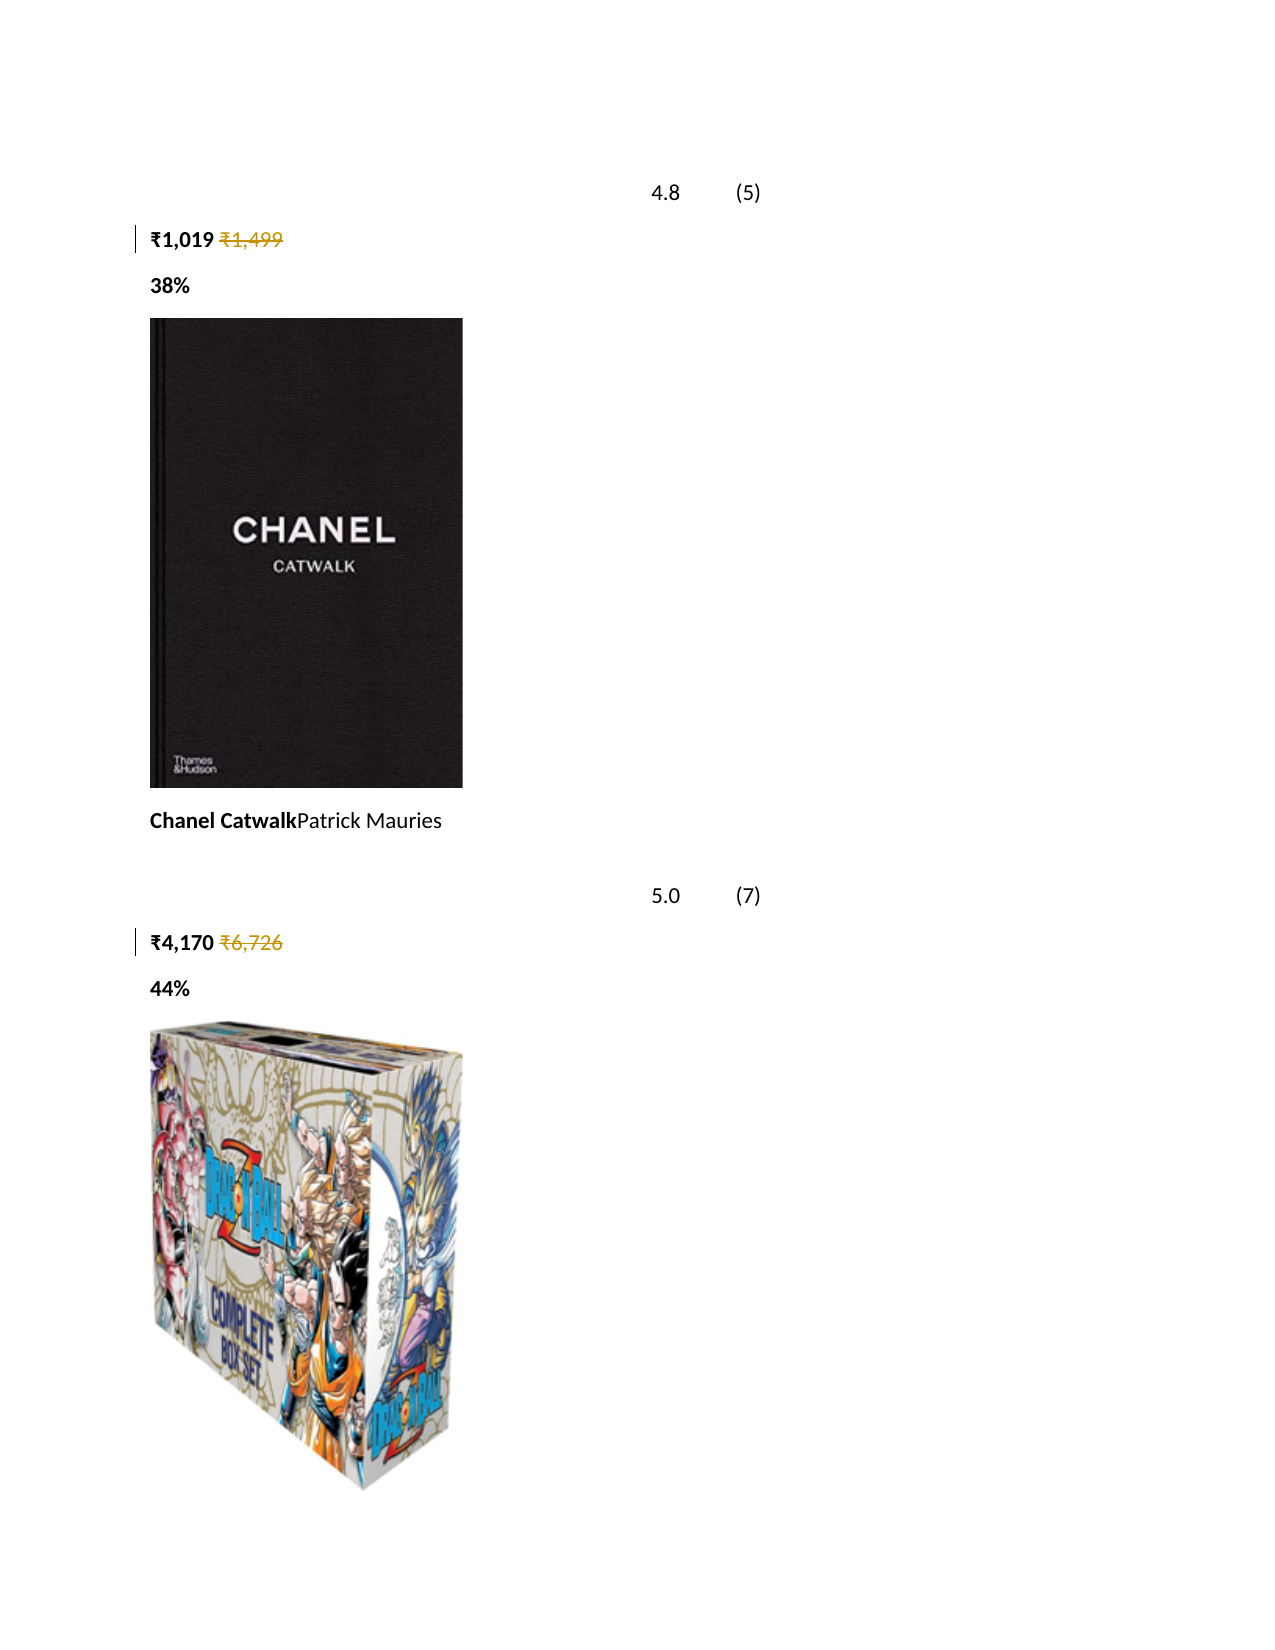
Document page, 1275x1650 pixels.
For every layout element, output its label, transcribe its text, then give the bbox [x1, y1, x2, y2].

text Chanel CatwalkPatrick Mauries [150, 806, 1125, 834]
text 4.8 (5) [150, 150, 1125, 206]
text 5.0 (7) [150, 853, 1125, 909]
text ₹1,019 [150, 225, 1125, 253]
picture [150, 1021, 463, 1491]
picture [150, 318, 463, 788]
text ₹4,170 [150, 928, 1125, 956]
text 38% [150, 272, 1125, 299]
text 44% [150, 974, 1125, 1002]
